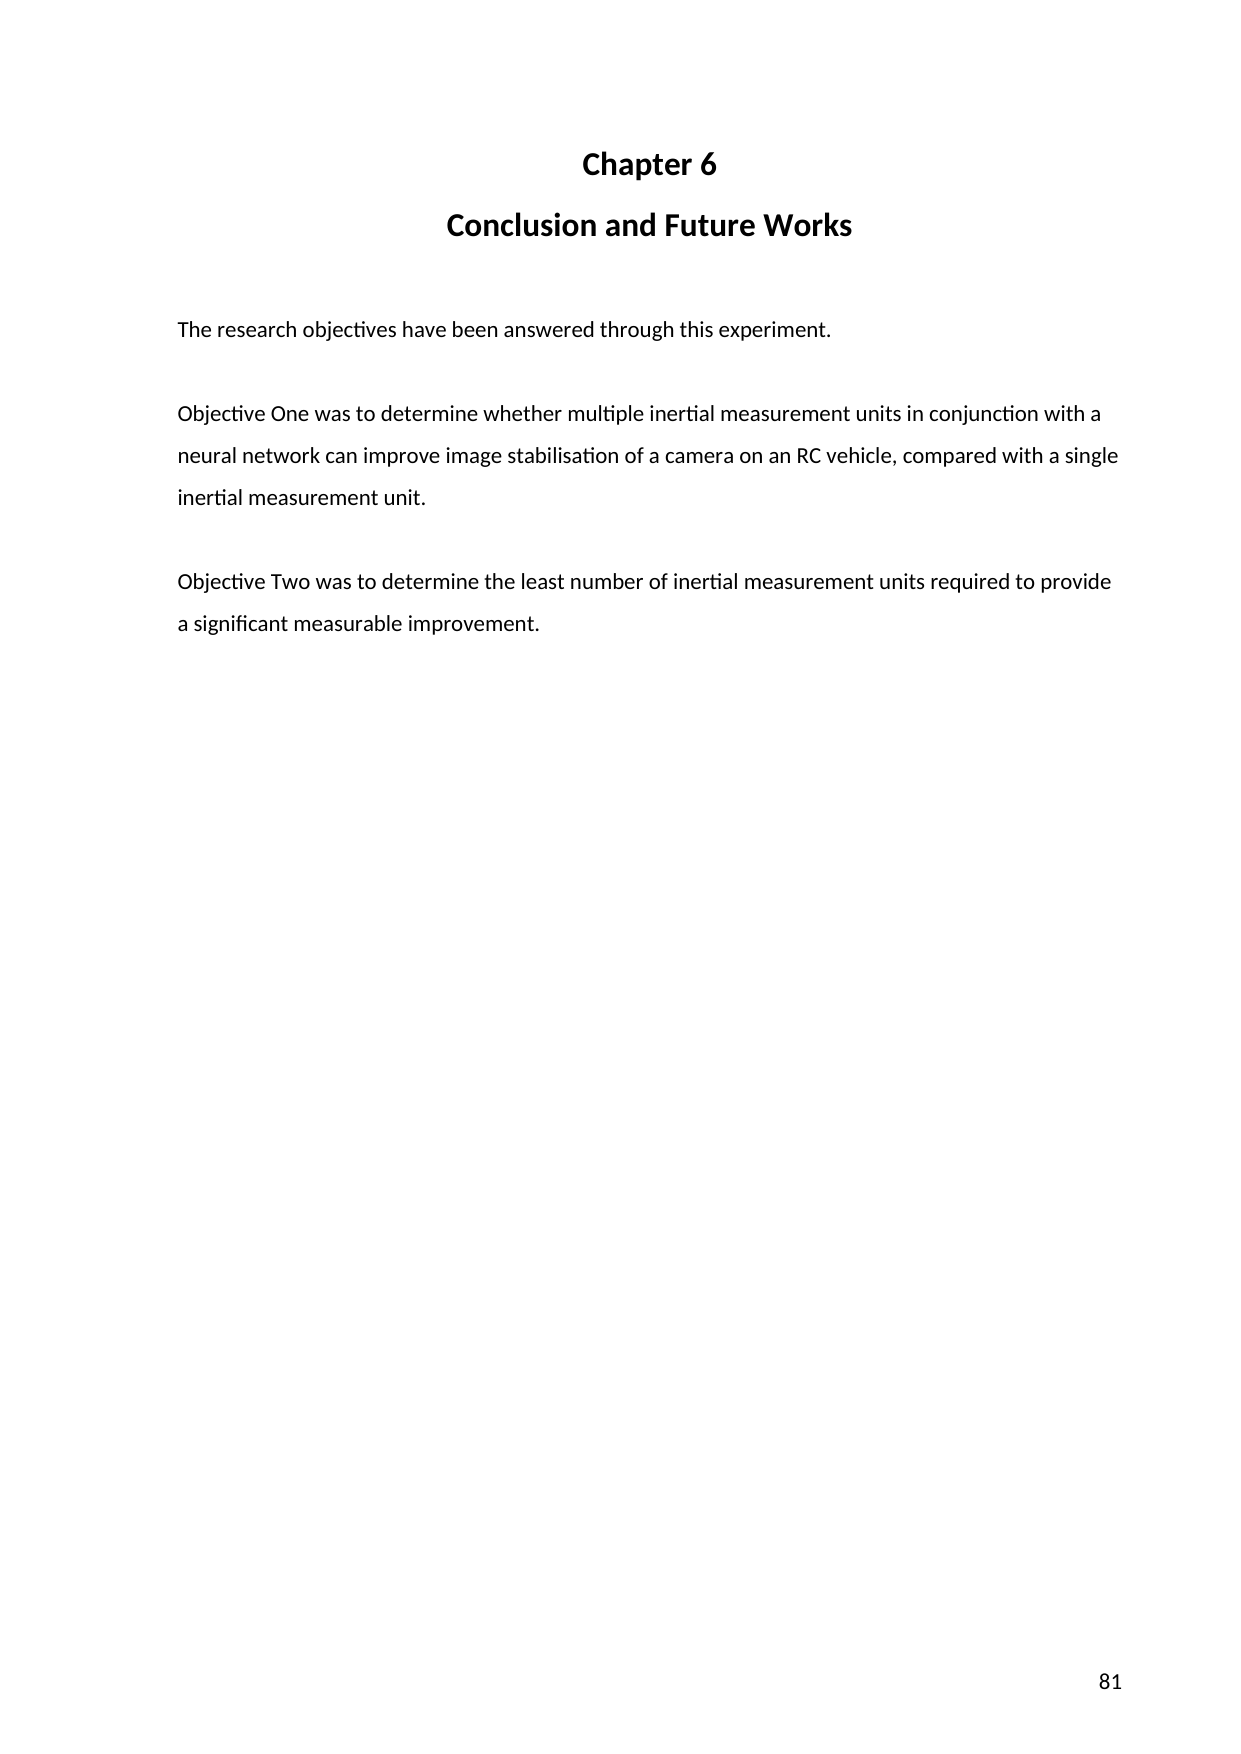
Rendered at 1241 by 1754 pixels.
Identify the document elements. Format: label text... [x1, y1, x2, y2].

subtitle Conclusion and Future Works [177, 143, 1122, 245]
text The research objectives have been answered through this experiment. Objective One was to determine whether multiple inertial measurement units in conjunction with a neural network can improve image stabilisation of a camera on an RC vehicle, compared with a single inertial measurement unit. Objective Two was to determine the least number of inertial measurement units required to provide a significant measurable improvement. [177, 315, 1122, 721]
